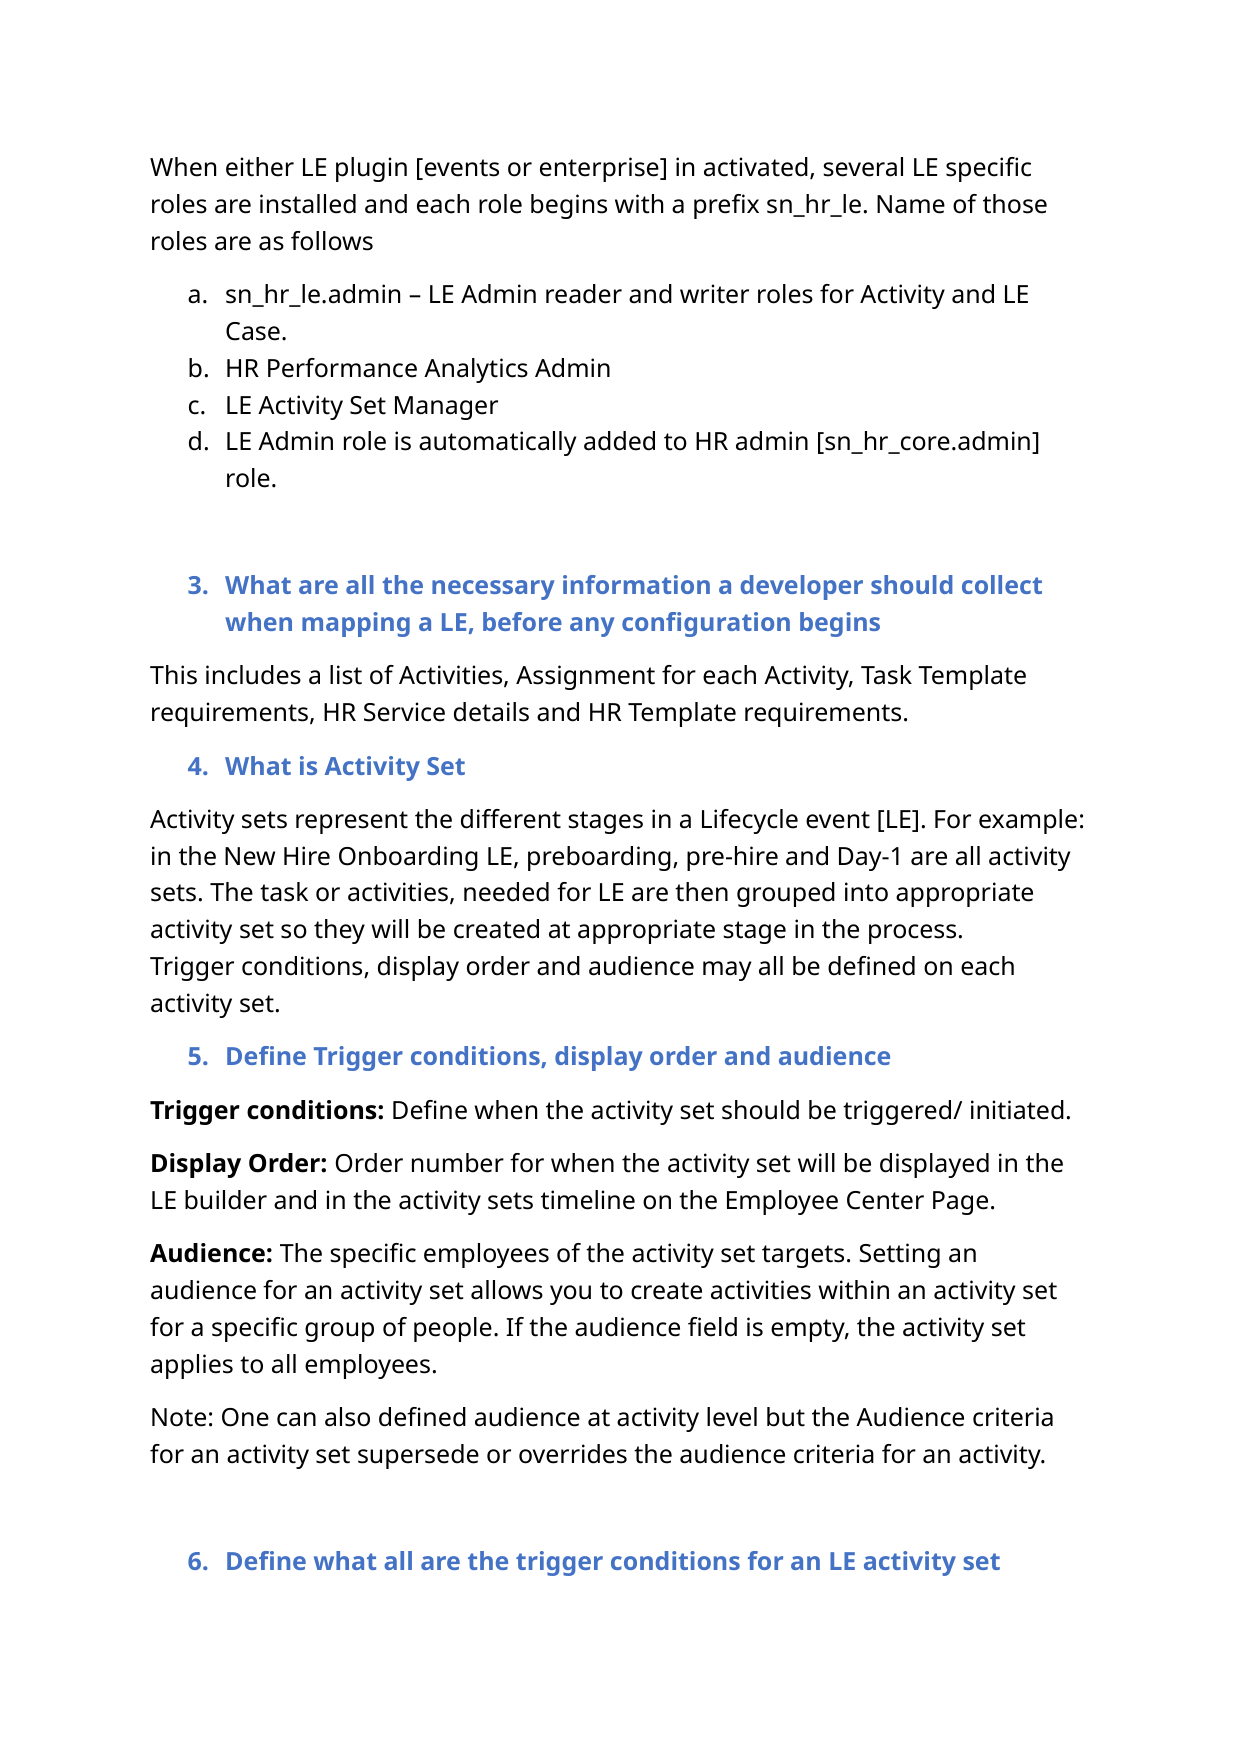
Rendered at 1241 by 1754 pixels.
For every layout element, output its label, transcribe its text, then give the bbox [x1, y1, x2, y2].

text This includes a list of Activities, Assignment for each Activity, Task Template requirements, HR Service details and HR Template requirements. [150, 658, 1090, 729]
text When either LE plugin [events or enterprise] in activated, several LE specific roles are installed and each role begins with a prefix sn_hr_le. Name of those roles are as follows [150, 150, 1090, 258]
text Activity sets represent the different stages in a Lifecycle event [LE]. For example: in the New Hire Onboarding LE, preboarding, pre-hire and Day-1 are all activity sets. The task or activities, needed for LE are then grouped into appropriate activity set so they will be created at appropriate stage in the process. Trigger conditions, display order and audience may all be defined on each activity set. [150, 802, 1090, 1019]
text Trigger conditions: Define when the activity set should be triggered/ initiated. [150, 1092, 1090, 1126]
list LE Activity Set Manager [187, 387, 1090, 421]
text Audience: The specific employees of the activity set targets. Setting an audience for an activity set allows you to create activities within an activity set for a specific group of people. If the audience field is empty, the activity set applies to all employees. [150, 1236, 1090, 1380]
text Display Order: Order number for when the activity set will be displayed in the LE builder and in the activity sets timeline on the Employee Center Page. [150, 1146, 1090, 1217]
list Define Trigger conditions, display order and audience [187, 1039, 1090, 1073]
list LE Admin role is automatically added to HR admin [sn_hr_core.admin] role. [187, 424, 1090, 495]
list What are all the necessary information a developer should collect when mapping a LE, before any configuration begins [187, 568, 1090, 638]
list What is Activity Set [187, 748, 1090, 782]
text Note: One can also defined audience at activity level but the Audience criteria for an activity set supersede or overrides the audience criteria for an activity. [150, 1400, 1090, 1471]
list sn_hr_le.admin – LE Admin reader and writer roles for Activity and LE Case. [187, 277, 1090, 348]
list HR Performance Analytics Admin [187, 351, 1090, 384]
list Define what all are the trigger conditions for an LE activity set [187, 1543, 1090, 1577]
